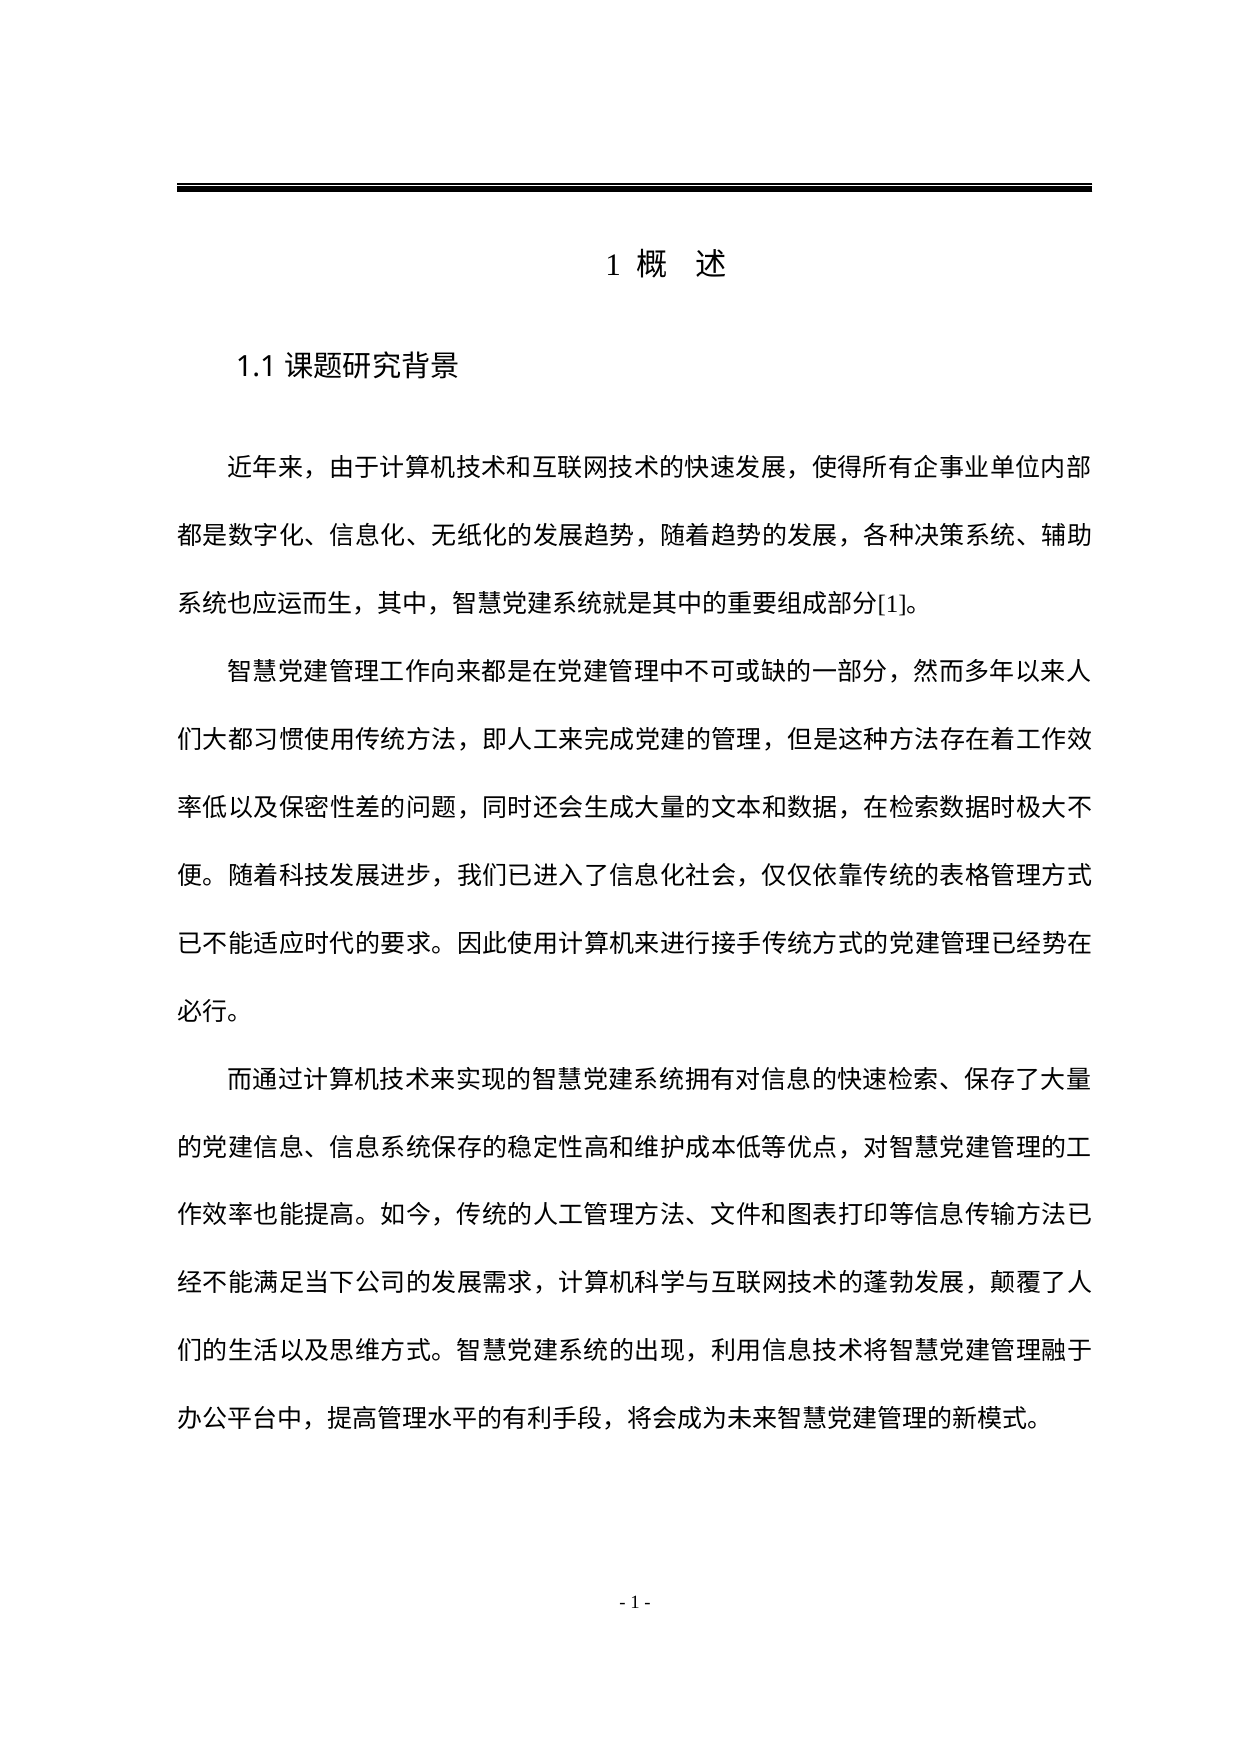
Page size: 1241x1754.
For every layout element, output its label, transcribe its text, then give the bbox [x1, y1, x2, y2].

text 而通过计算机技术来实现的智慧党建系统拥有对信息的快速检索、保存了大量的党建信息、信息系统保存的稳定性高和维护成本低等优点，对智慧党建管理的工作效率也能提高。如今，传统的人工管理方法、文件和图表打印等信息传输方法已经不能满足当下公司的发展需求，计算机科学与互联网技术的蓬勃发展，颠覆了人们的生活以及思维方式。智慧党建系统的出现，利用信息技术将智慧党建管理融于办公平台中，提高管理水平的有利手段，将会成为未来智慧党建管理的新模式。 [177, 1043, 1092, 1451]
text 智慧党建管理工作向来都是在党建管理中不可或缺的一部分，然而多年以来人们大都习惯使用传统方法，即人工来完成党建的管理，但是这种方法存在着工作效率低以及保密性差的问题，同时还会生成大量的文本和数据，在检索数据时极大不便。随着科技发展进步，我们已进入了信息化社会，仅仅依靠传统的表格管理方式已不能适应时代的要求。因此使用计算机来进行接手传统方式的党建管理已经势在必行。 [177, 636, 1092, 1043]
text 1 概 述 [177, 228, 1092, 296]
subtitle 1.1 课题研究背景 [177, 330, 1092, 398]
text 近年来，由于计算机技术和互联网技术的快速发展，使得所有企事业单位内部都是数字化、信息化、无纸化的发展趋势，随着趋势的发展，各种决策系统、辅助系统也应运而生，其中，智慧党建系统就是其中的重要组成部分[1]。 [177, 432, 1092, 636]
